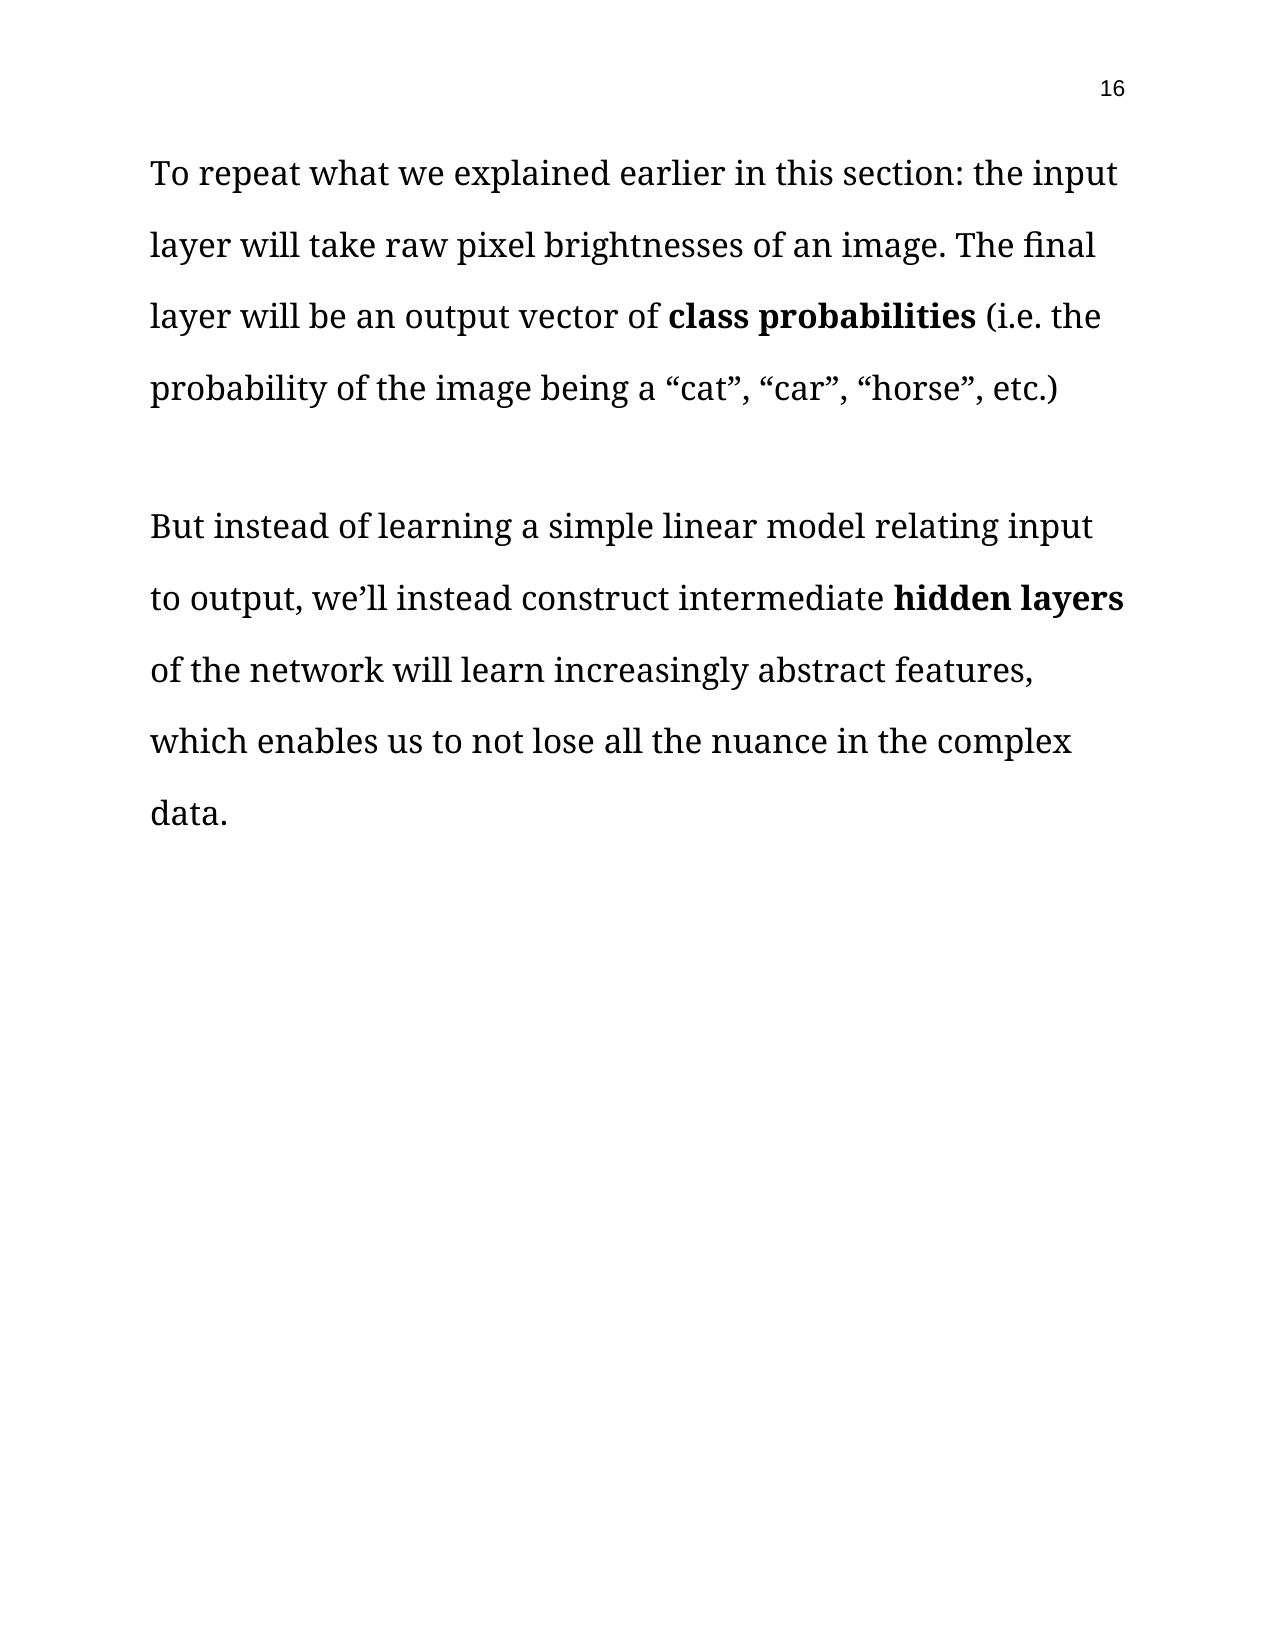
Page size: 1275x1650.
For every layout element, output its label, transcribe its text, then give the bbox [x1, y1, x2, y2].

text But instead of learning a simple linear model relating input to output, we’ll instead construct intermediate hidden layers of the network will learn increasingly abstract features, which enables us to not lose all the nuance in the complex data. [150, 503, 1125, 835]
text To repeat what we explained earlier in this section: the input layer will take raw pixel brightnesses of an image. The final layer will be an output vector of class probabilities (i.e. the probability of the image being a “cat”, “car”, “horse”, etc.) [150, 150, 1125, 410]
